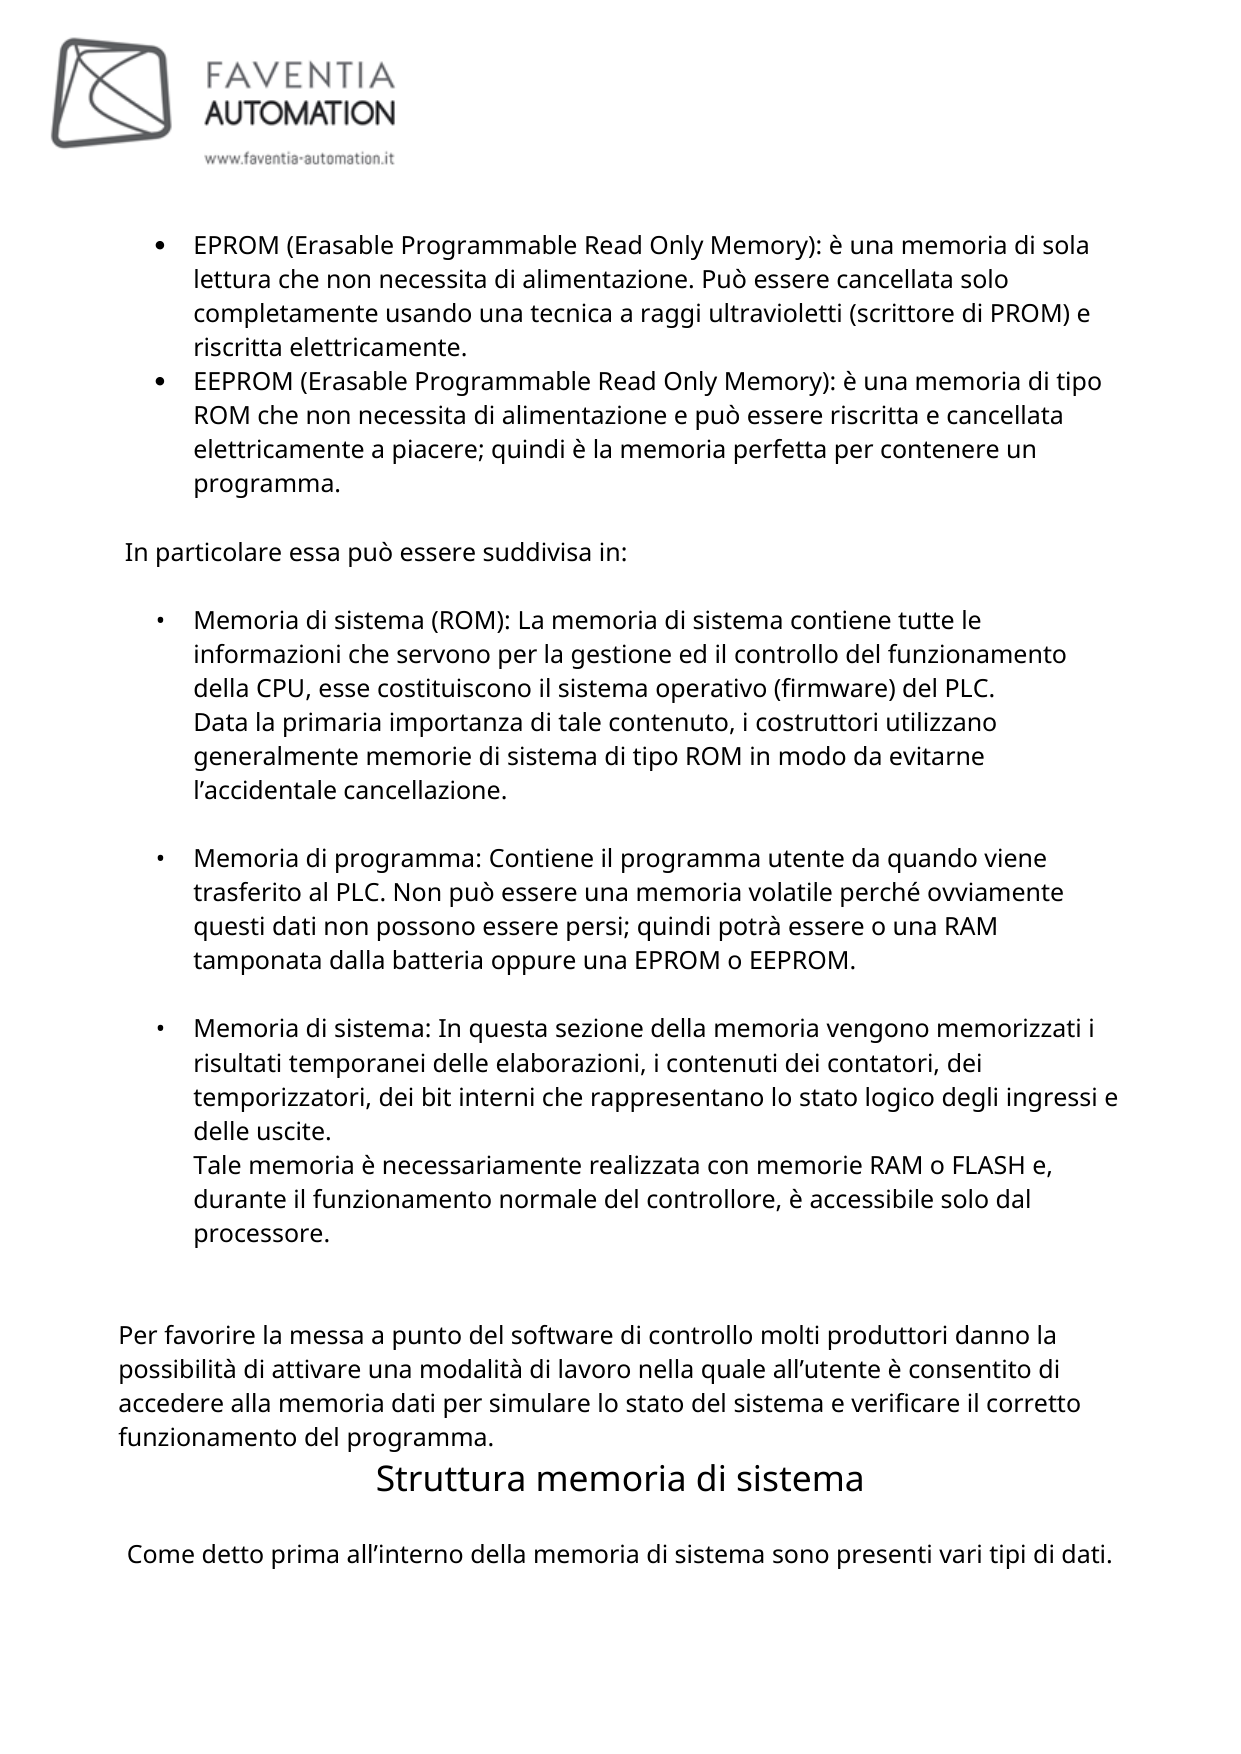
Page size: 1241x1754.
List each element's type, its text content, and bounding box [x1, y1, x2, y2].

text Struttura memoria di sistema [118, 1454, 1122, 1502]
list Data la primaria importanza di tale contenuto, i costruttori utilizzano generalmente memorie di sistema di tipo ROM in modo da evitarne l’accidentale cancellazione. [193, 704, 1122, 807]
list Tale memoria è necessariamente realizzata con memorie RAM o FLASH e, durante il funzionamento normale del controllore, è accessibile solo dal processore. [193, 1147, 1122, 1249]
text Come detto prima all’interno della memoria di sistema sono presenti vari tipi di dati. [118, 1536, 1122, 1570]
text In particolare essa può essere suddivisa in: [118, 534, 1122, 568]
picture [29, 23, 438, 184]
list Memoria di programma: Contiene il programma utente da quando viene trasferito al PLC. Non può essere una memoria volatile perché ovviamente questi dati non possono essere persi; quindi potrà essere o una RAM tamponata dalla batteria oppure una EPROM o EEPROM. [156, 841, 1122, 977]
list EEPROM (Erasable Programmable Read Only Memory): è una memoria di tipo ROM che non necessita di alimentazione e può essere riscritta e cancellata elettricamente a piacere; quindi è la memoria perfetta per contenere un programma. [156, 364, 1122, 500]
list Memoria di sistema: In questa sezione della memoria vengono memorizzati i risultati temporanei delle elaborazioni, i contenuti dei contatori, dei temporizzatori, dei bit interni che rappresentano lo stato logico degli ingressi e delle uscite. [156, 1011, 1122, 1147]
list Memoria di sistema (ROM): La memoria di sistema contiene tutte le informazioni che servono per la gestione ed il controllo del funzionamento della CPU, esse costituiscono il sistema operativo (firmware) del PLC. [156, 602, 1122, 704]
text Per favorire la messa a punto del software di controllo molti produttori danno la possibilità di attivare una modalità di lavoro nella quale all’utente è consentito di accedere alla memoria dati per simulare lo stato del sistema e verificare il corretto funzionamento del programma. [118, 1318, 1122, 1454]
list EPROM (Erasable Programmable Read Only Memory): è una memoria di sola lettura che non necessita di alimentazione. Può essere cancellata solo completamente usando una tecnica a raggi ultravioletti (scrittore di PROM) e riscritta elettricamente. [156, 228, 1122, 364]
